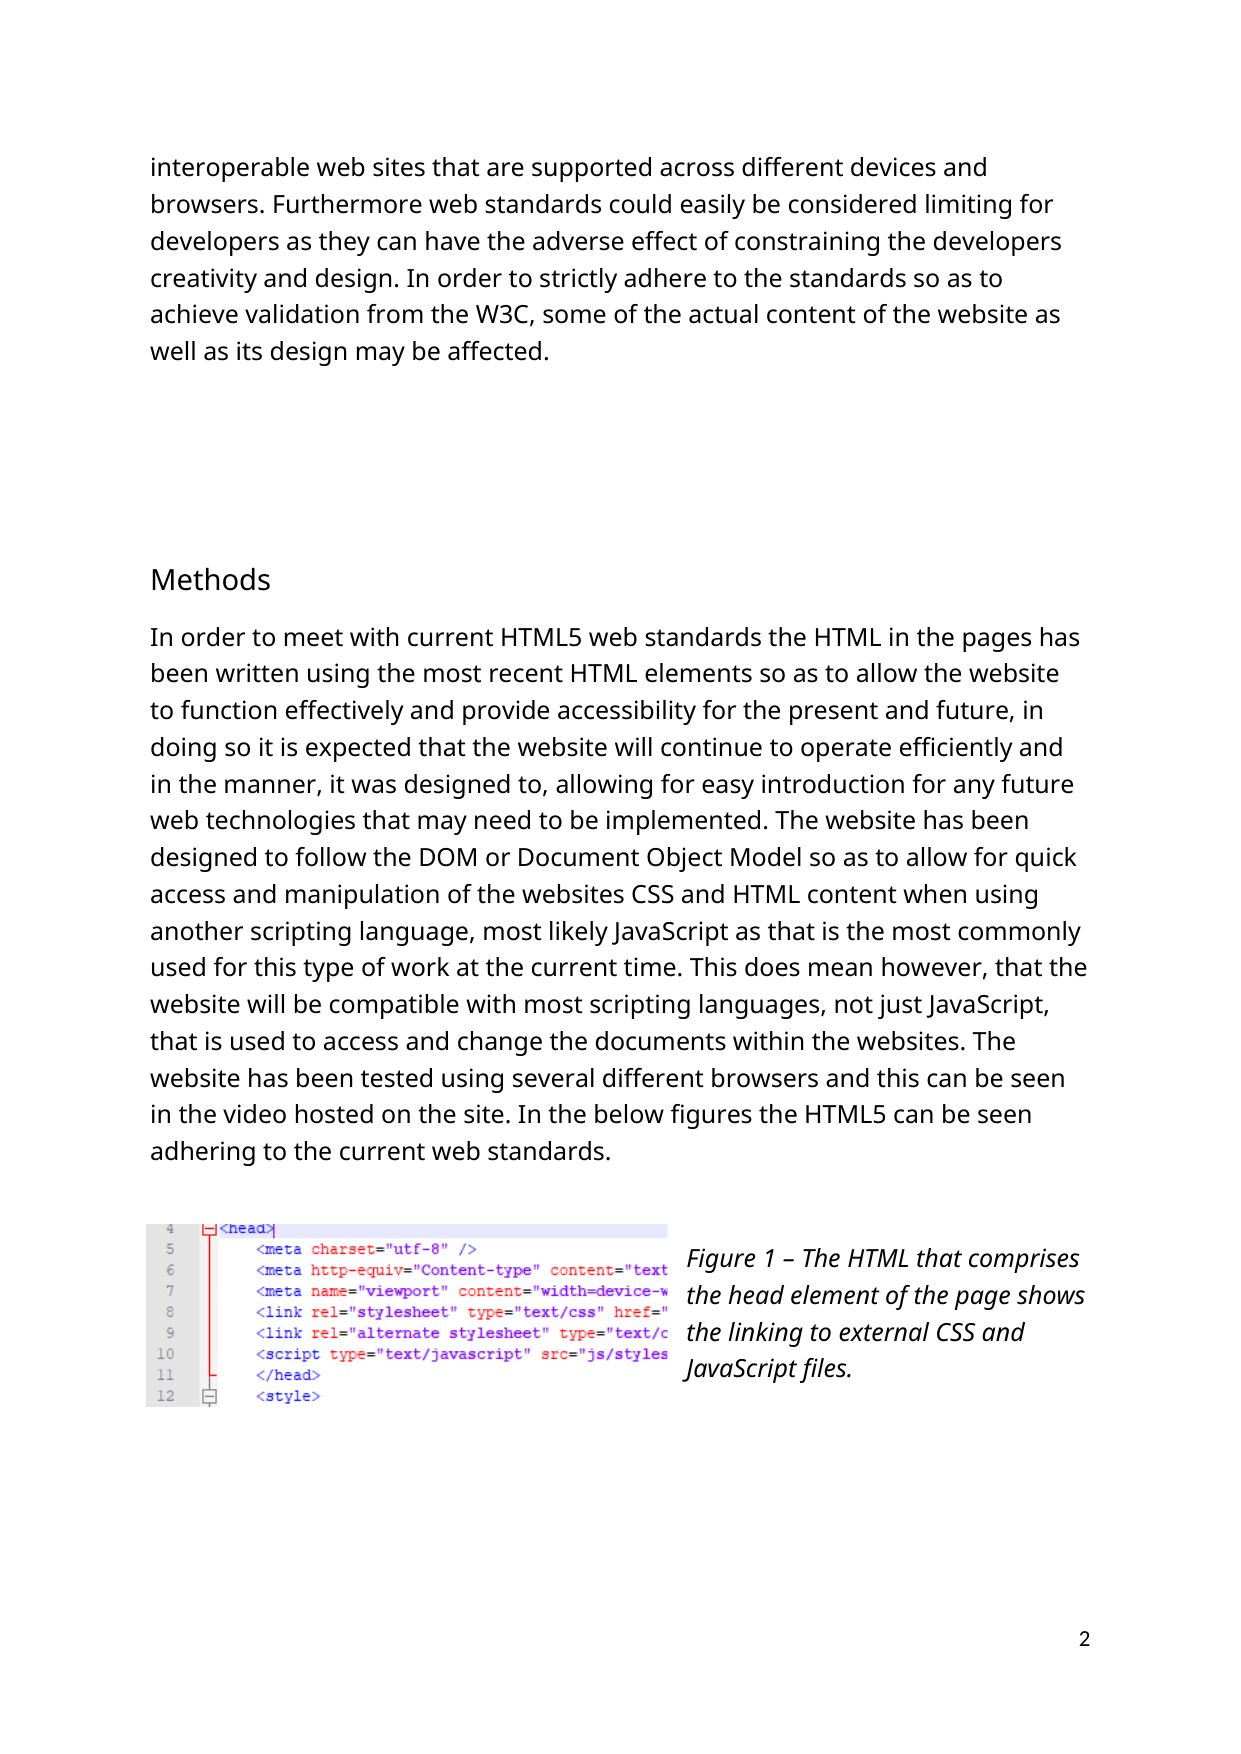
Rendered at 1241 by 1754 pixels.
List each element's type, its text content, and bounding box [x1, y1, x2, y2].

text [150, 150, 1090, 368]
text In order to meet with current HTML5 web standards the HTML in the pages has been written using the most recent HTML elements so as to allow the website to function effectively and provide accessibility for the present and future, in doing so it is expected that the website will continue to operate efficiently and in the manner, it was designed to, allowing for easy introduction for any future web technologies that may need to be implemented. The website has been designed to follow the DOM or Document Object Model so as to allow for quick access and manipulation of the websites CSS and HTML content when using another scripting language, most likely JavaScript as that is the most commonly used for this type of work at the current time. This does mean however, that the website will be compatible with most scripting languages, not just JavaScript, that is used to access and change the documents within the websites. The website has been tested using several different browsers and this can be seen in the video hosted on the site. In the below figures the HTML5 can be seen adhering to the current web standards. [150, 619, 1090, 1168]
picture [146, 1224, 667, 1407]
text Figure 1 – The HTML that comprises the head element of the page shows the linking to external CSS and JavaScript files. [667, 1241, 1090, 1385]
text Methods [150, 560, 1090, 599]
